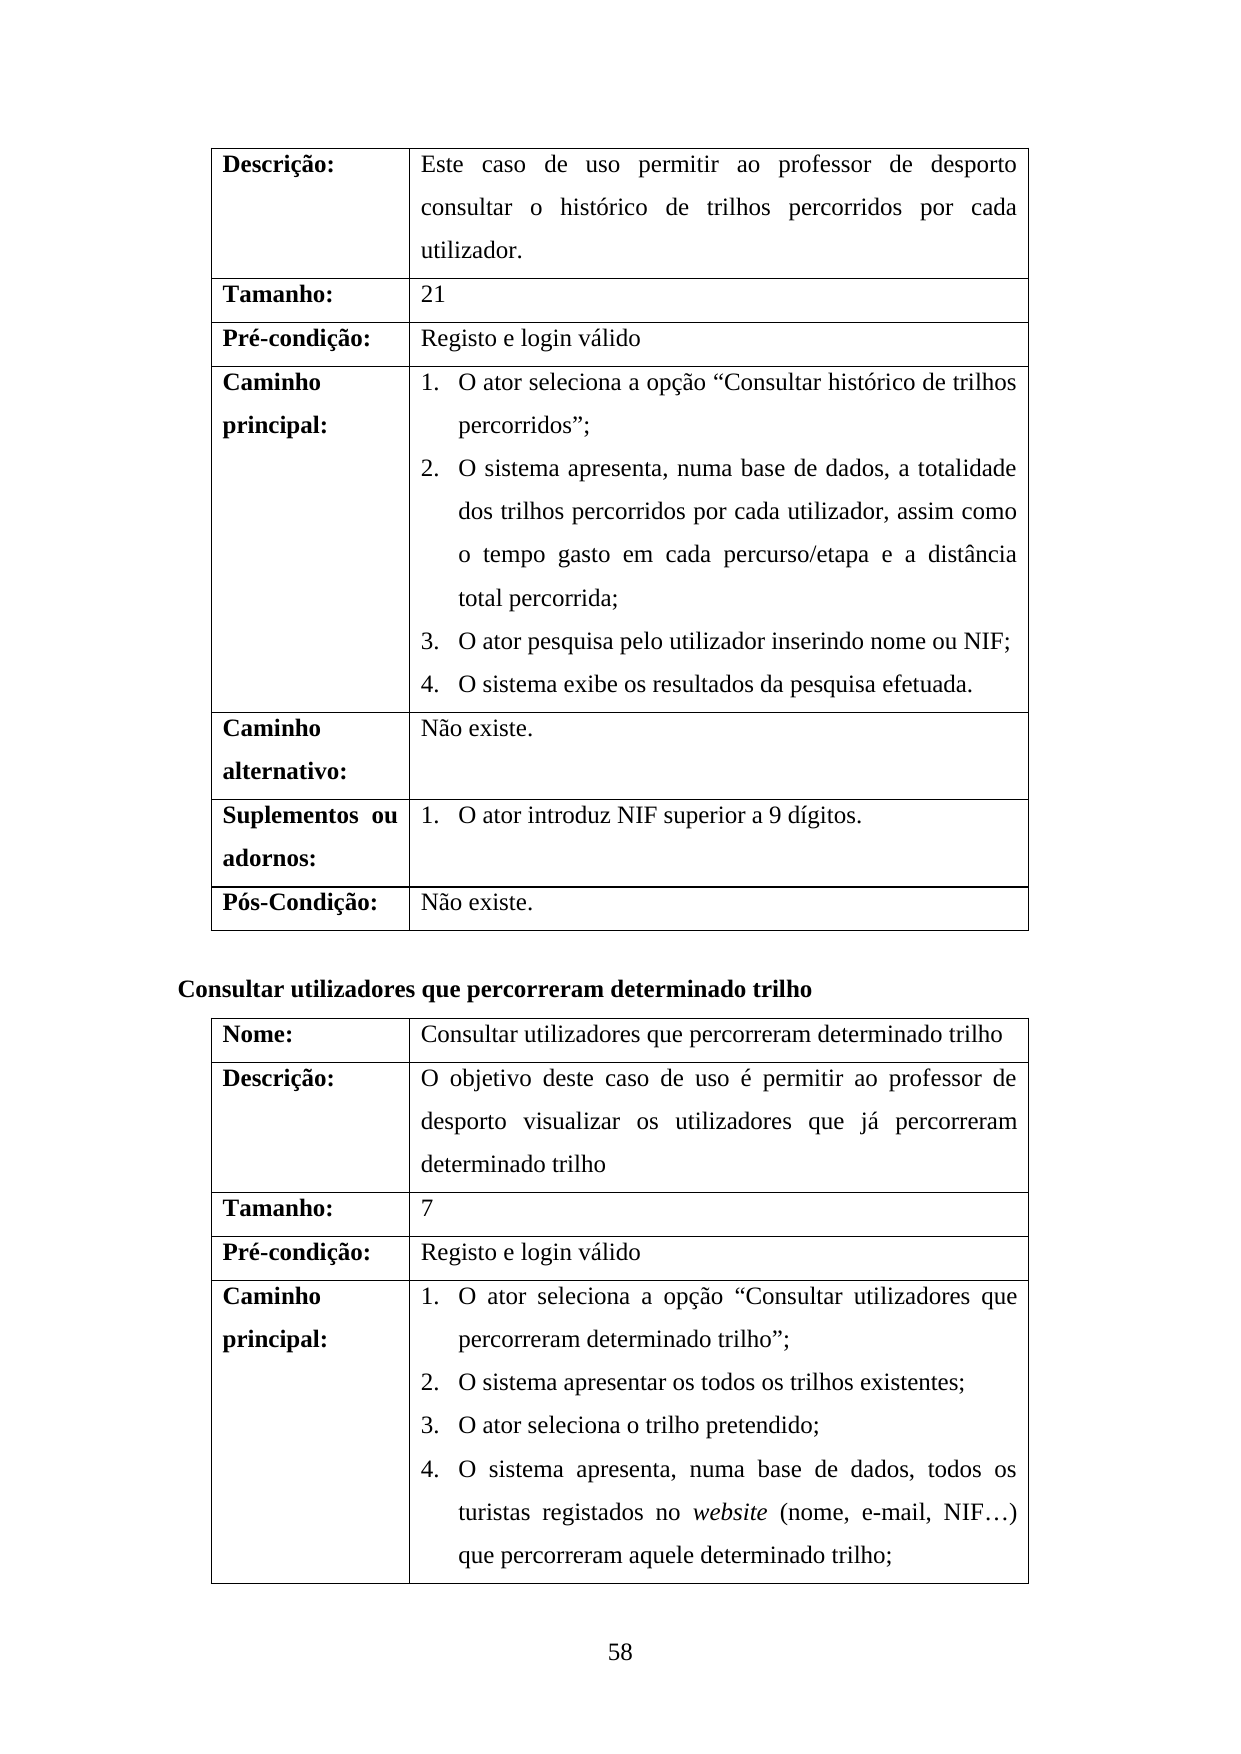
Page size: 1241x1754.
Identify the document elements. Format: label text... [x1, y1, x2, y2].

table_cell O ator introduz NIF superior a 9 dígitos. [410, 800, 1028, 886]
table_cell O objetivo deste caso de uso é permitir ao professor de desporto visualizar os utilizadores que já percorreram determinado trilho [410, 1063, 1028, 1192]
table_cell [410, 1281, 1028, 1583]
table_cell Não existe. [410, 713, 1028, 799]
table_cell Caminho principal: [212, 367, 409, 712]
table_cell Tamanho: [212, 279, 409, 322]
table_cell Tamanho: [212, 1193, 409, 1236]
table_cell Descrição: [212, 1063, 409, 1192]
table_header Nome: [212, 1019, 409, 1062]
table_cell O ator seleciona a opção “Consultar histórico de trilhos percorridos”; O sistema apresenta, numa base de dados, a totalidade dos trilhos percorridos por cada utilizador, assim como o tempo gasto em cada percurso/etapa e a distância total percorrida; O ator pesquisa pelo utilizador inserindo nome ou NIF; O sistema exibe os resultados da pesquisa efetuada. [410, 367, 1028, 712]
table_cell Registo e login válido [410, 1237, 1028, 1280]
table_cell Registo e login válido [410, 323, 1028, 366]
table_cell 21 [410, 279, 1028, 322]
table_cell Descrição: [212, 149, 409, 278]
table_cell 7 [410, 1193, 1028, 1236]
table_cell Não existe. [410, 888, 1028, 930]
text Consultar utilizadores que percorreram determinado trilho [177, 974, 1063, 1003]
table_cell Caminho alternativo: [212, 713, 409, 799]
table_cell Pós-Condição: [212, 888, 409, 930]
table_cell Pré-condição: [212, 1237, 409, 1280]
table_cell Este caso de uso permitir ao professor de desporto consultar o histórico de trilhos percorridos por cada utilizador. [410, 149, 1028, 278]
table_cell Caminho principal: [212, 1281, 409, 1583]
table_header Consultar utilizadores que percorreram determinado trilho [410, 1019, 1028, 1062]
table_cell Suplementos ou adornos: [212, 800, 409, 886]
table_cell Pré-condição: [212, 323, 409, 366]
